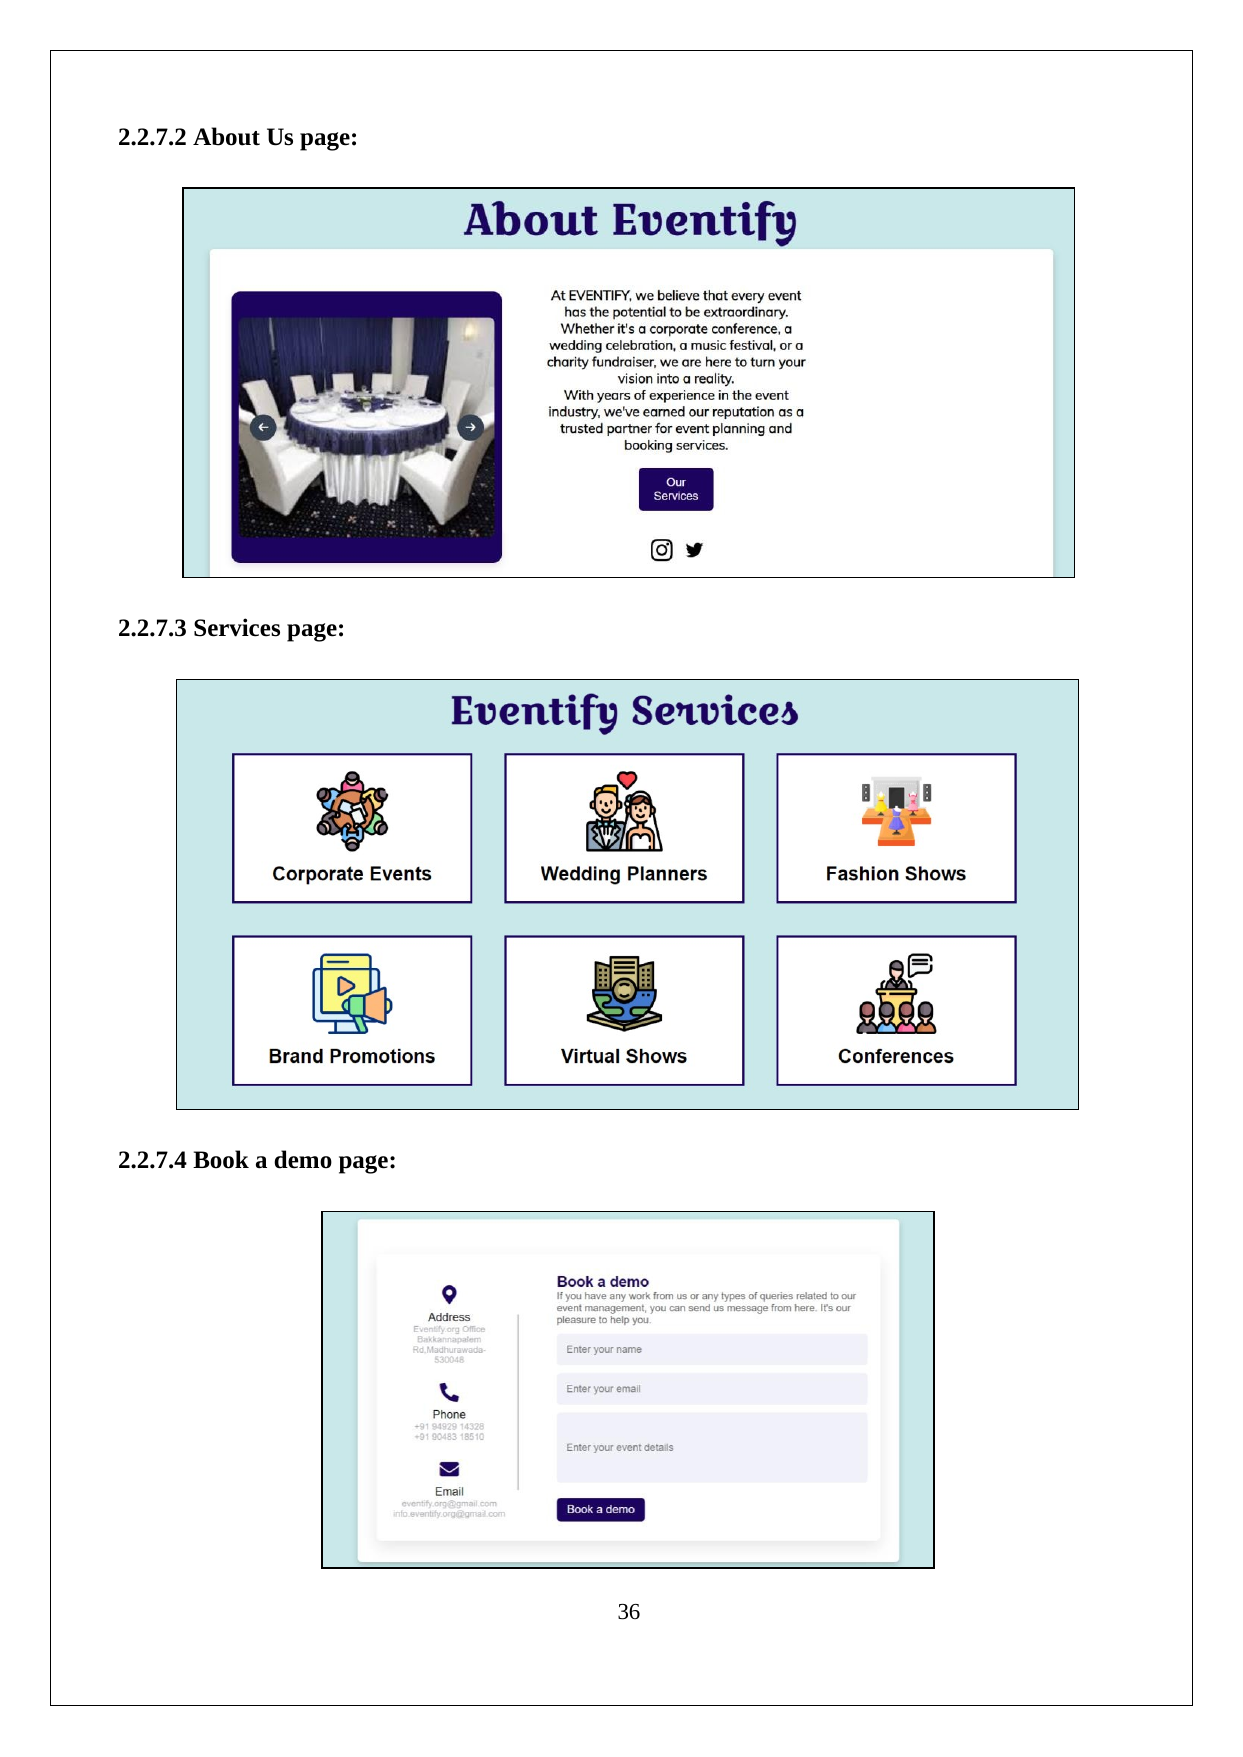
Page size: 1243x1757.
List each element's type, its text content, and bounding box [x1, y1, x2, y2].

subtitle Book a demo page: [118, 1145, 1161, 1174]
subtitle About Us page: [118, 122, 1161, 150]
picture [184, 189, 1074, 577]
picture [323, 1212, 933, 1567]
picture [177, 680, 1078, 1109]
list Services page: [118, 613, 1161, 642]
